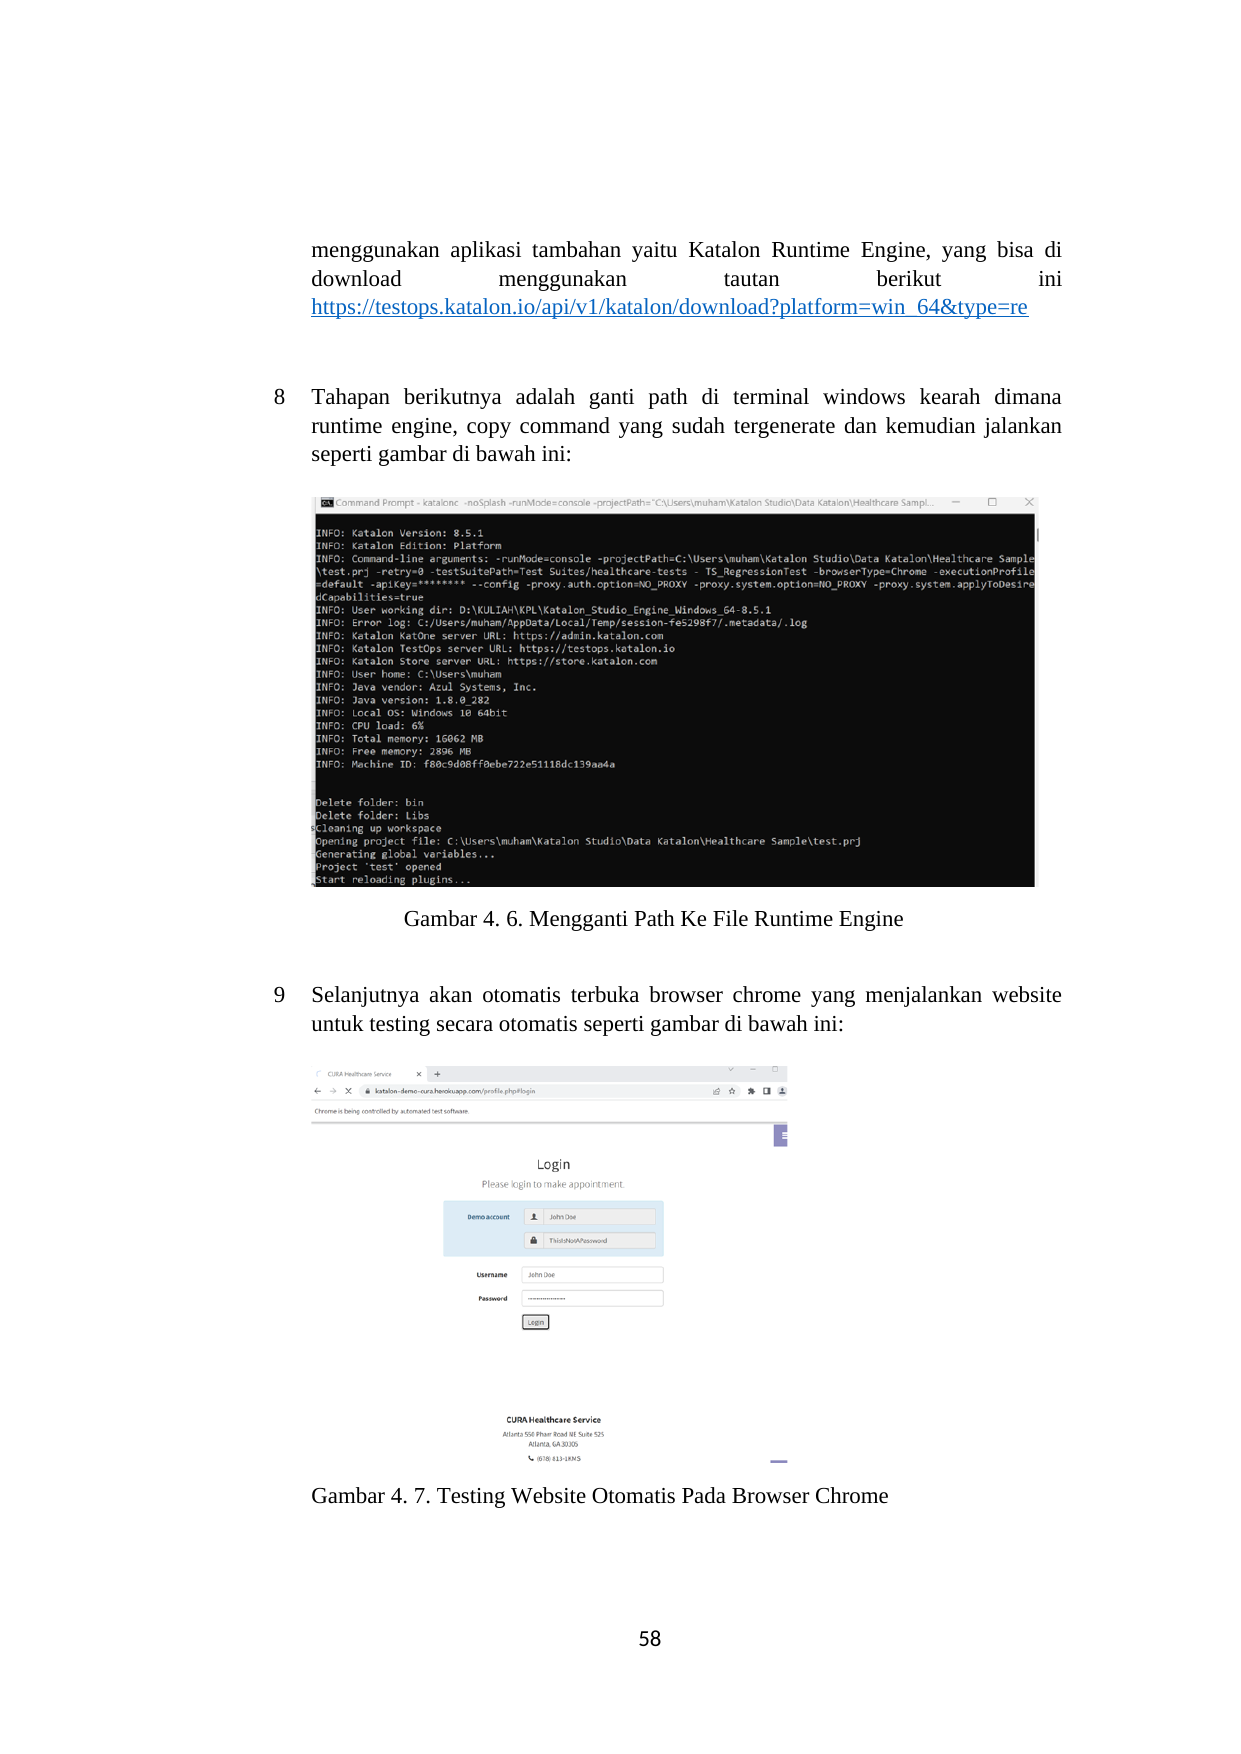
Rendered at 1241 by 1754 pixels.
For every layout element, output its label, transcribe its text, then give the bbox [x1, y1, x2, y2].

picture [311, 1066, 788, 1463]
text Gambar 4. 6. Mengganti Path Ke File Runtime Engine [386, 906, 1063, 932]
picture [311, 497, 1039, 887]
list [274, 236, 1063, 319]
list Tahapan berikutnya adalah ganti path di terminal windows kearah dimana runtime engine, copy command yang sudah tergenerate dan kemudian jalankan seperti gambar di bawah ini: [274, 383, 1063, 467]
list Selanjutnya akan otomatis terbuka browser chrome yang menjalankan website untuk testing secara otomatis seperti gambar di bawah ini: [274, 981, 1063, 1036]
text Gambar 4. 7. Testing Website Otomatis Pada Browser Chrome [236, 1482, 1063, 1508]
